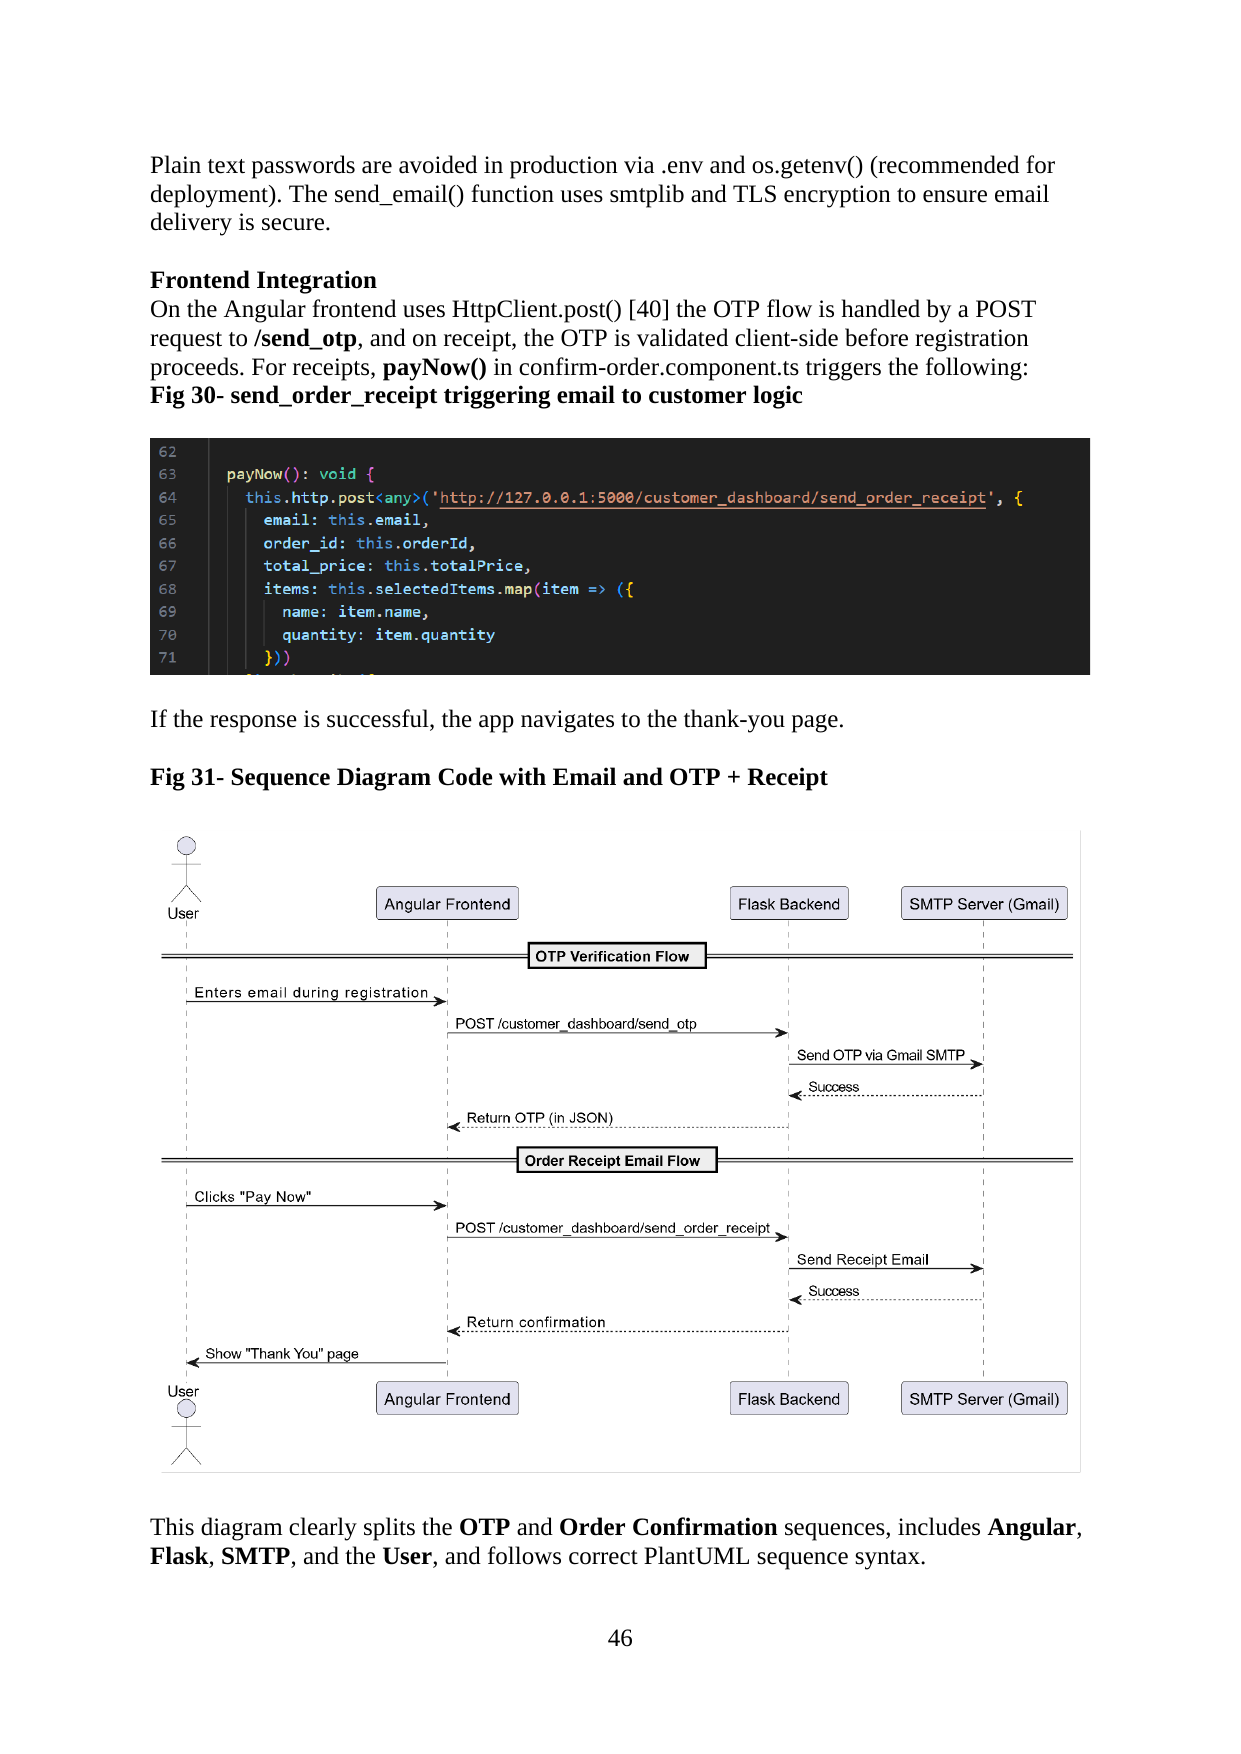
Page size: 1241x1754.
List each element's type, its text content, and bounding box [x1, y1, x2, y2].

text This diagram clearly splits the OTP and Order Confirmation sequences, includes Angular, Flask, SMTP, and the User, and follows correct PlantUML sequence syntax. [150, 1512, 1090, 1569]
picture [150, 438, 1091, 675]
text Frontend Integration On the Angular frontend uses HttpClient.post() [40] the OTP flow is handled by a POST request to /send_otp, and on receipt, the OTP is validated client-side before registration proceeds. For receipts, payNow() in confirm-order.component.ts triggers the following: Fig 30- send_order_receipt triggering email to customer logic [150, 265, 1090, 409]
picture [150, 819, 1091, 1483]
text Plain text passwords are avoided in production via .env and os.getenv() (recommended for deployment). The send_email() function uses smtplib and TLS encryption to ensure email delivery is secure. [150, 150, 1090, 236]
text Fig 31- Sequence Diagram Code with Email and OTP + Receipt [150, 762, 1090, 819]
text If the response is successful, the app navigates to the thank-you page. [150, 704, 1090, 733]
